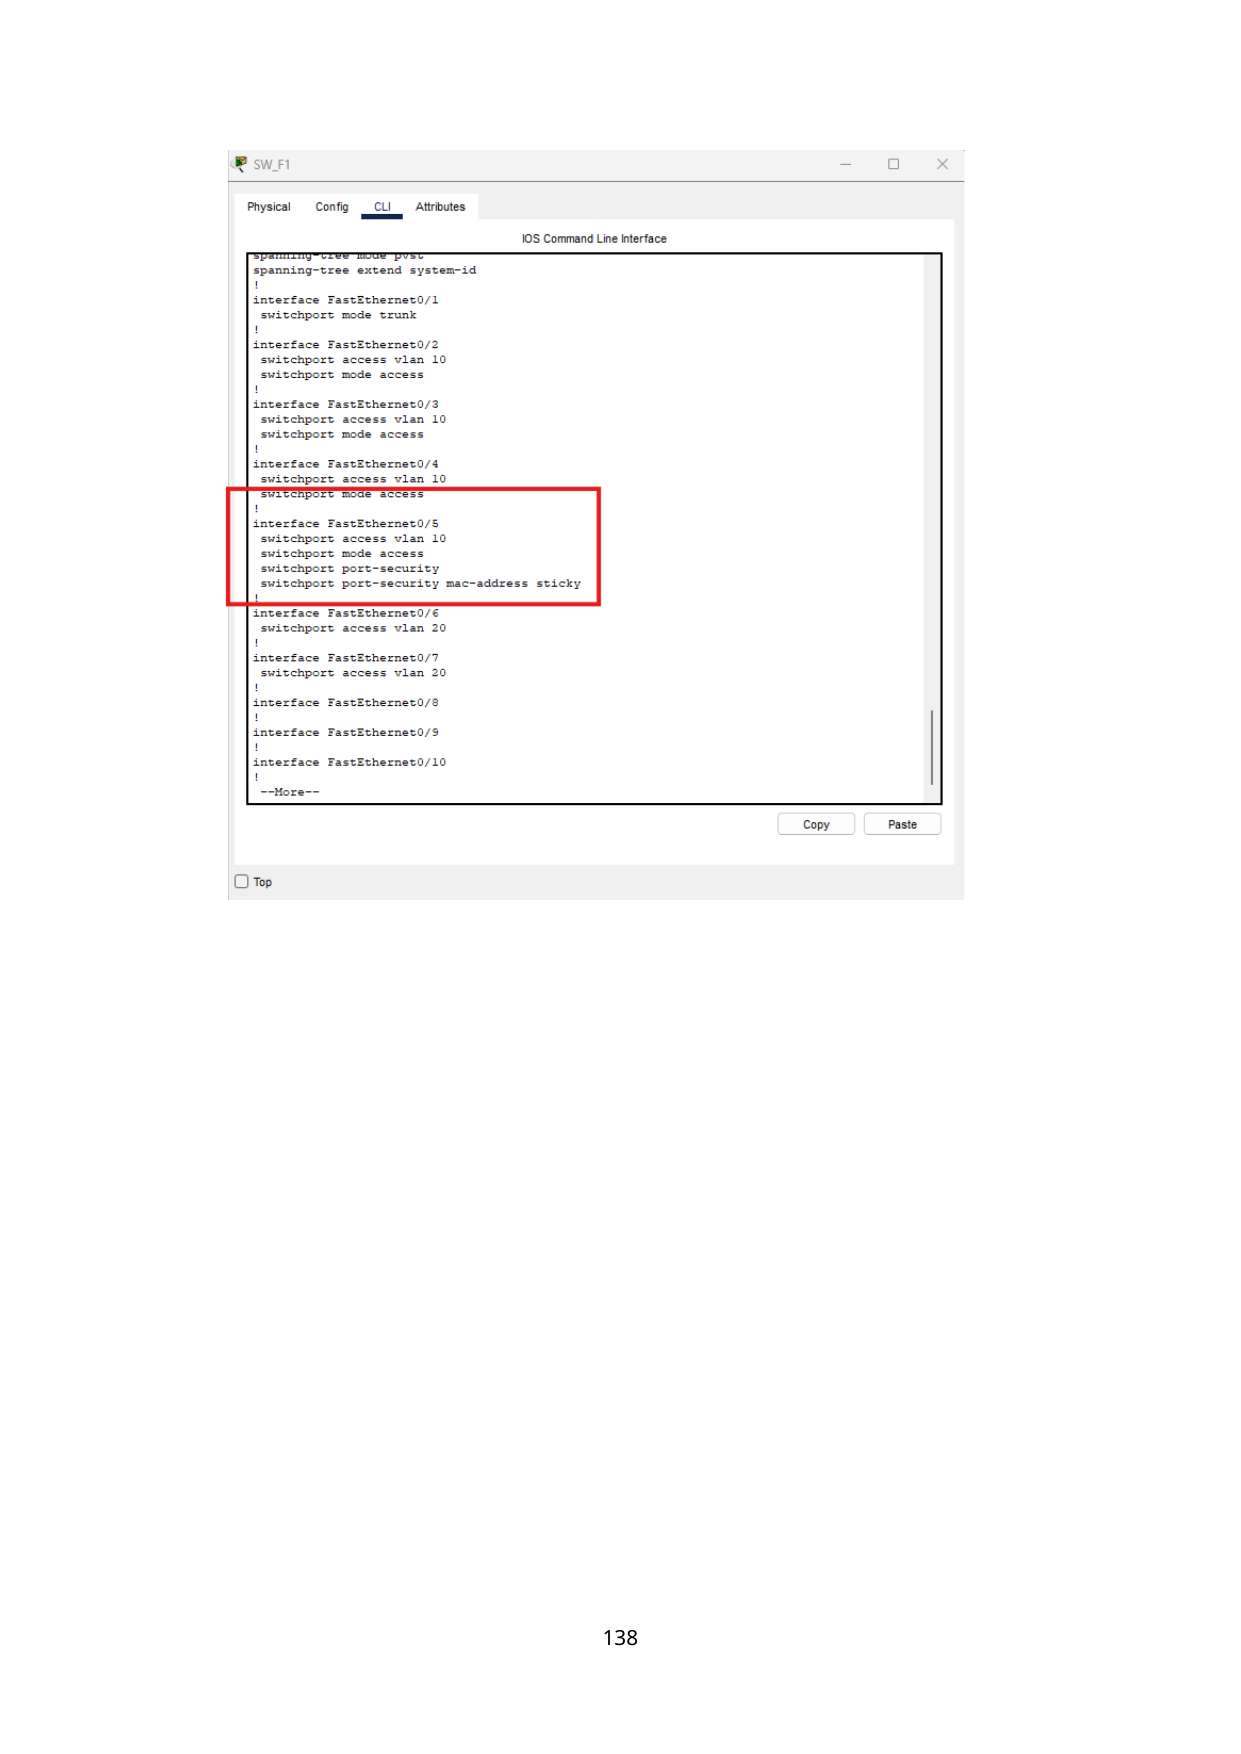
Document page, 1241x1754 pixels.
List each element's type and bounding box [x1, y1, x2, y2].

picture [225, 150, 965, 900]
